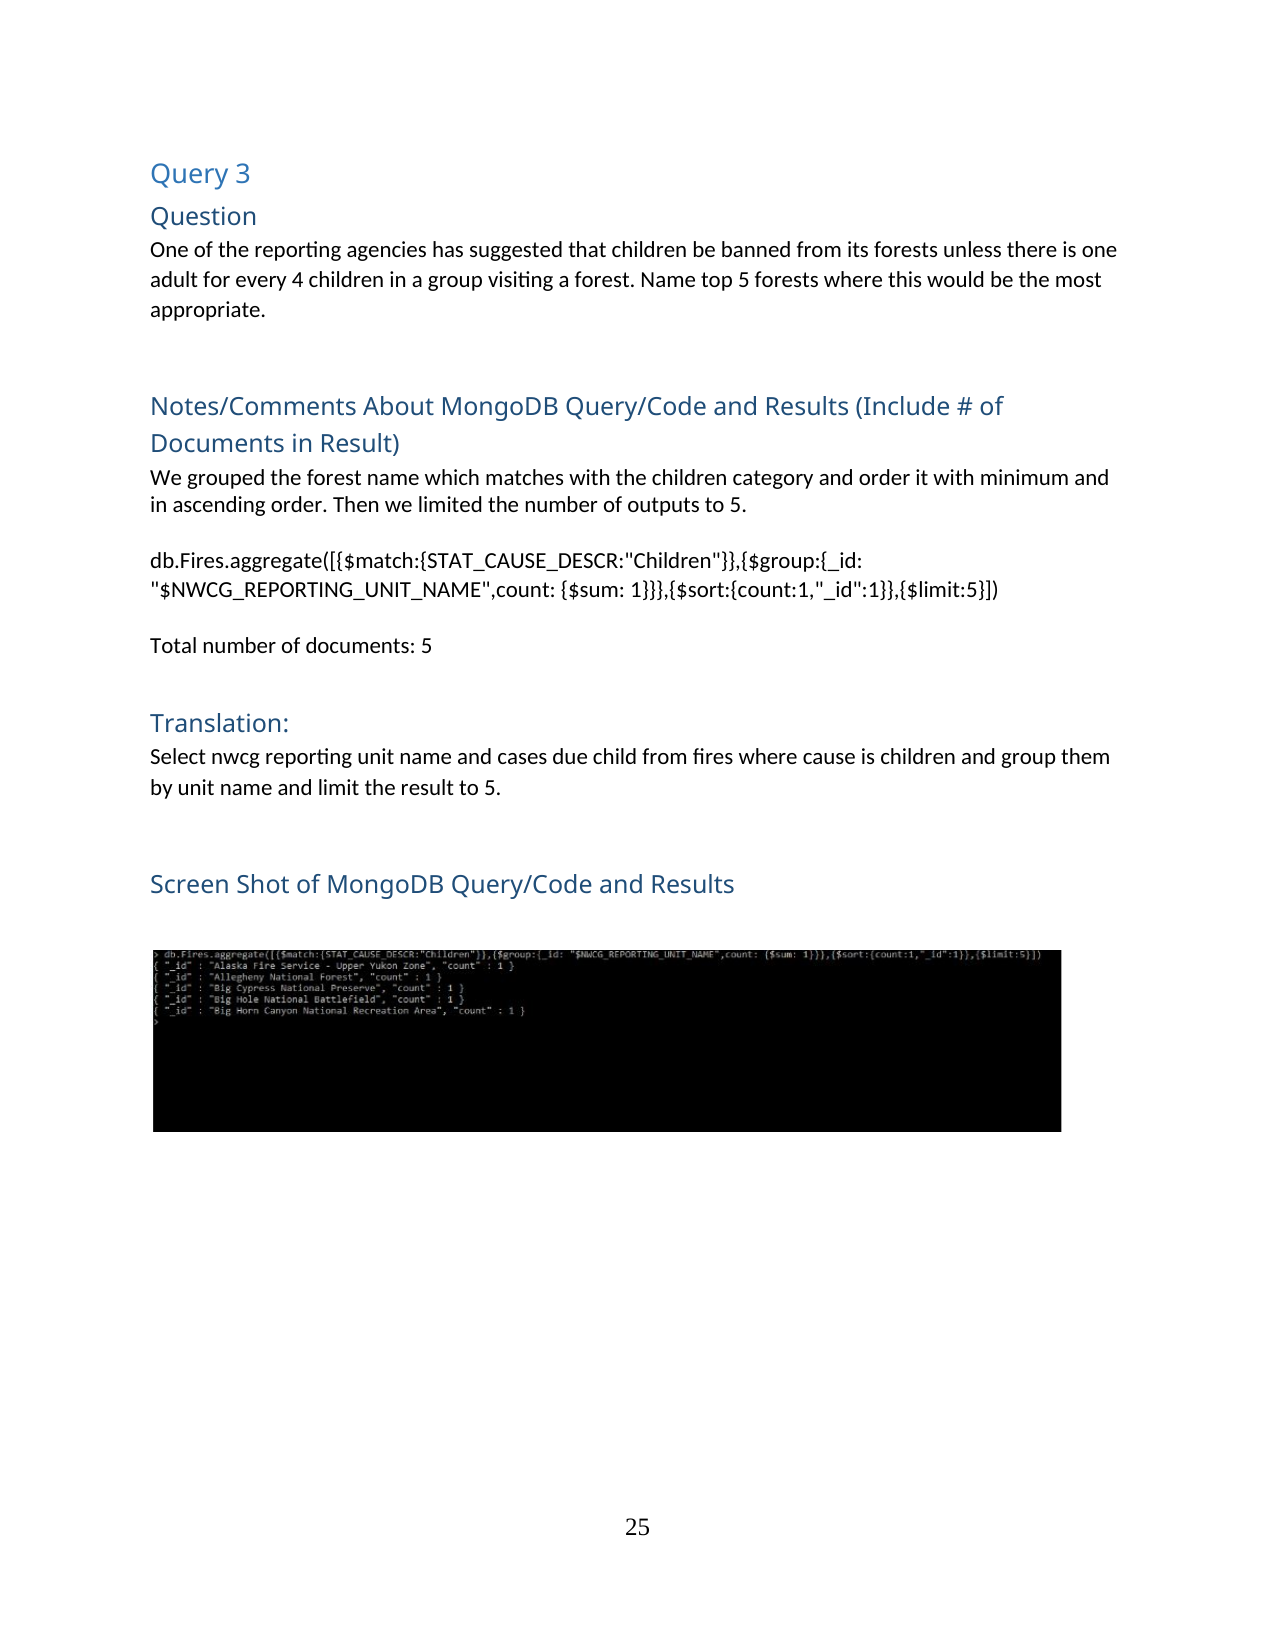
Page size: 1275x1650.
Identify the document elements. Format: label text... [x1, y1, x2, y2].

text One of the reporting agencies has suggested that children be banned from its forests unless there is one adult for every 4 children in a group visiting a forest. Name top 5 forests where this would be the most appropriate. [150, 235, 1125, 323]
picture [150, 950, 1062, 1132]
text Select nwcg reporting unit name and cases due child from fires where cause is children and group them by unit name and limit the result to 5. [150, 742, 1125, 801]
subtitle Query 3 [150, 154, 1125, 191]
subtitle Screen Shot of MongoDB Query/Code and Results [150, 866, 1125, 900]
text db.Fires.aggregate([{$match:{STAT_CAUSE_DESCR:"Children"}},{$group:{_id: "$NWCG_REPORTING_UNIT_NAME",count: {$sum: 1}}},{$sort:{count:1,"_id":1}},{$limit:5}]) [150, 547, 1125, 603]
subtitle Notes/Comments About MongoDB Query/Code and Results (Include # of Documents in Result) [150, 389, 1125, 460]
text We grouped the forest name which matches with the children category and order it with minimum and in ascending order. Then we limited the number of outputs to 5. [150, 463, 1125, 519]
subtitle Question [150, 198, 1125, 232]
subtitle Translation: [150, 706, 1125, 740]
text Total number of documents: 5 [150, 631, 1125, 659]
